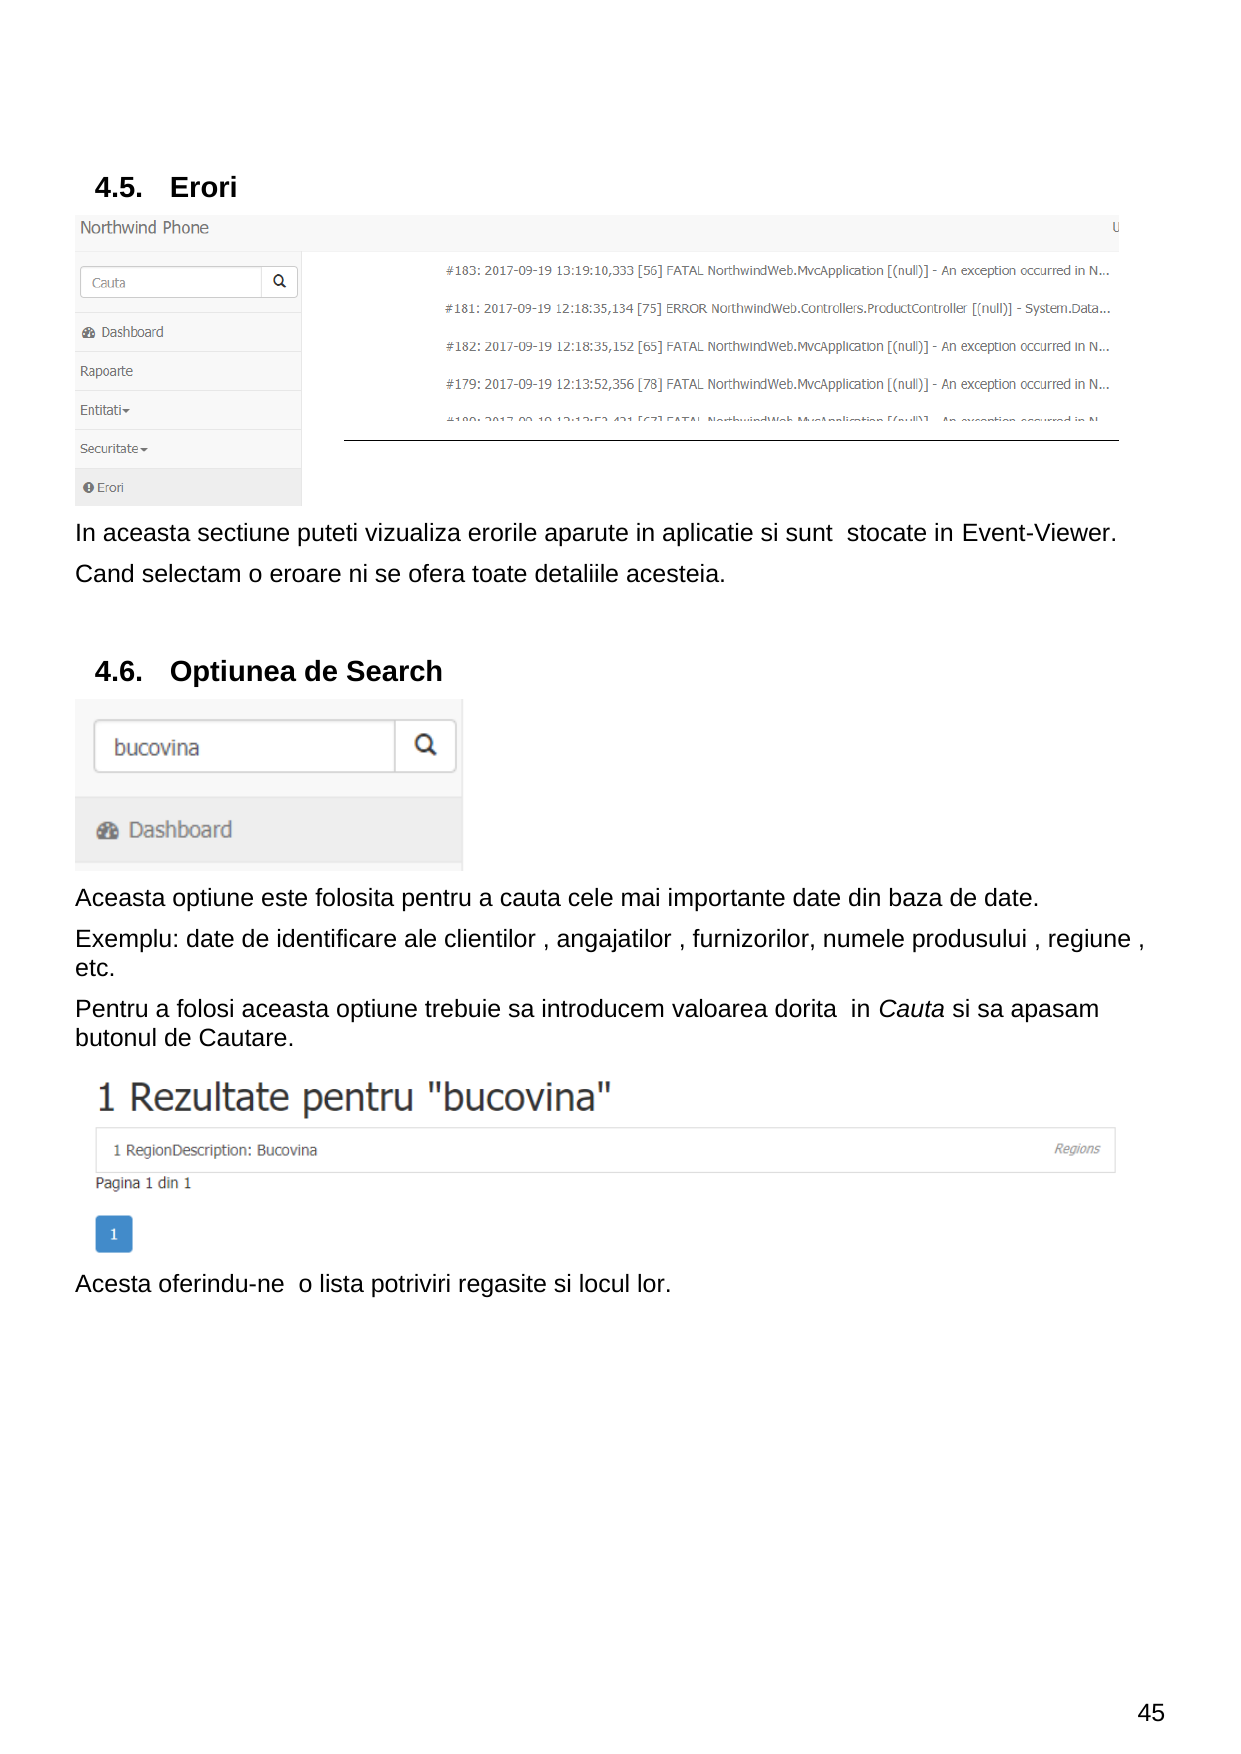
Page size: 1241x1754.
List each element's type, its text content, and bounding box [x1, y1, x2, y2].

text Acesta oferindu-ne o lista potriviri regasite si locul lor. [75, 1269, 1165, 1298]
text Exemplu: date de identificare ale clientilor , angajatilor , furnizorilor, numele produsului , regiune , etc. [75, 924, 1165, 982]
text In aceasta sectiune puteti vizualiza erorile aparute in aplicatie si sunt stocate in Event-Viewer. [75, 518, 1165, 546]
subtitle Optiunea de Search [94, 654, 1165, 687]
picture [75, 215, 1119, 506]
picture [75, 699, 504, 871]
picture [75, 1064, 1119, 1257]
text Cand selectam o eroare ni se ofera toate detaliile acesteia. [75, 559, 1165, 588]
subtitle Erori [94, 170, 1165, 203]
text Aceasta optiune este folosita pentru a cauta cele mai importante date din baza de date. [75, 883, 1165, 912]
text Pentru a folosi aceasta optiune trebuie sa introducem valoarea dorita in Cauta si sa apasam butonul de Cautare. [75, 994, 1165, 1052]
